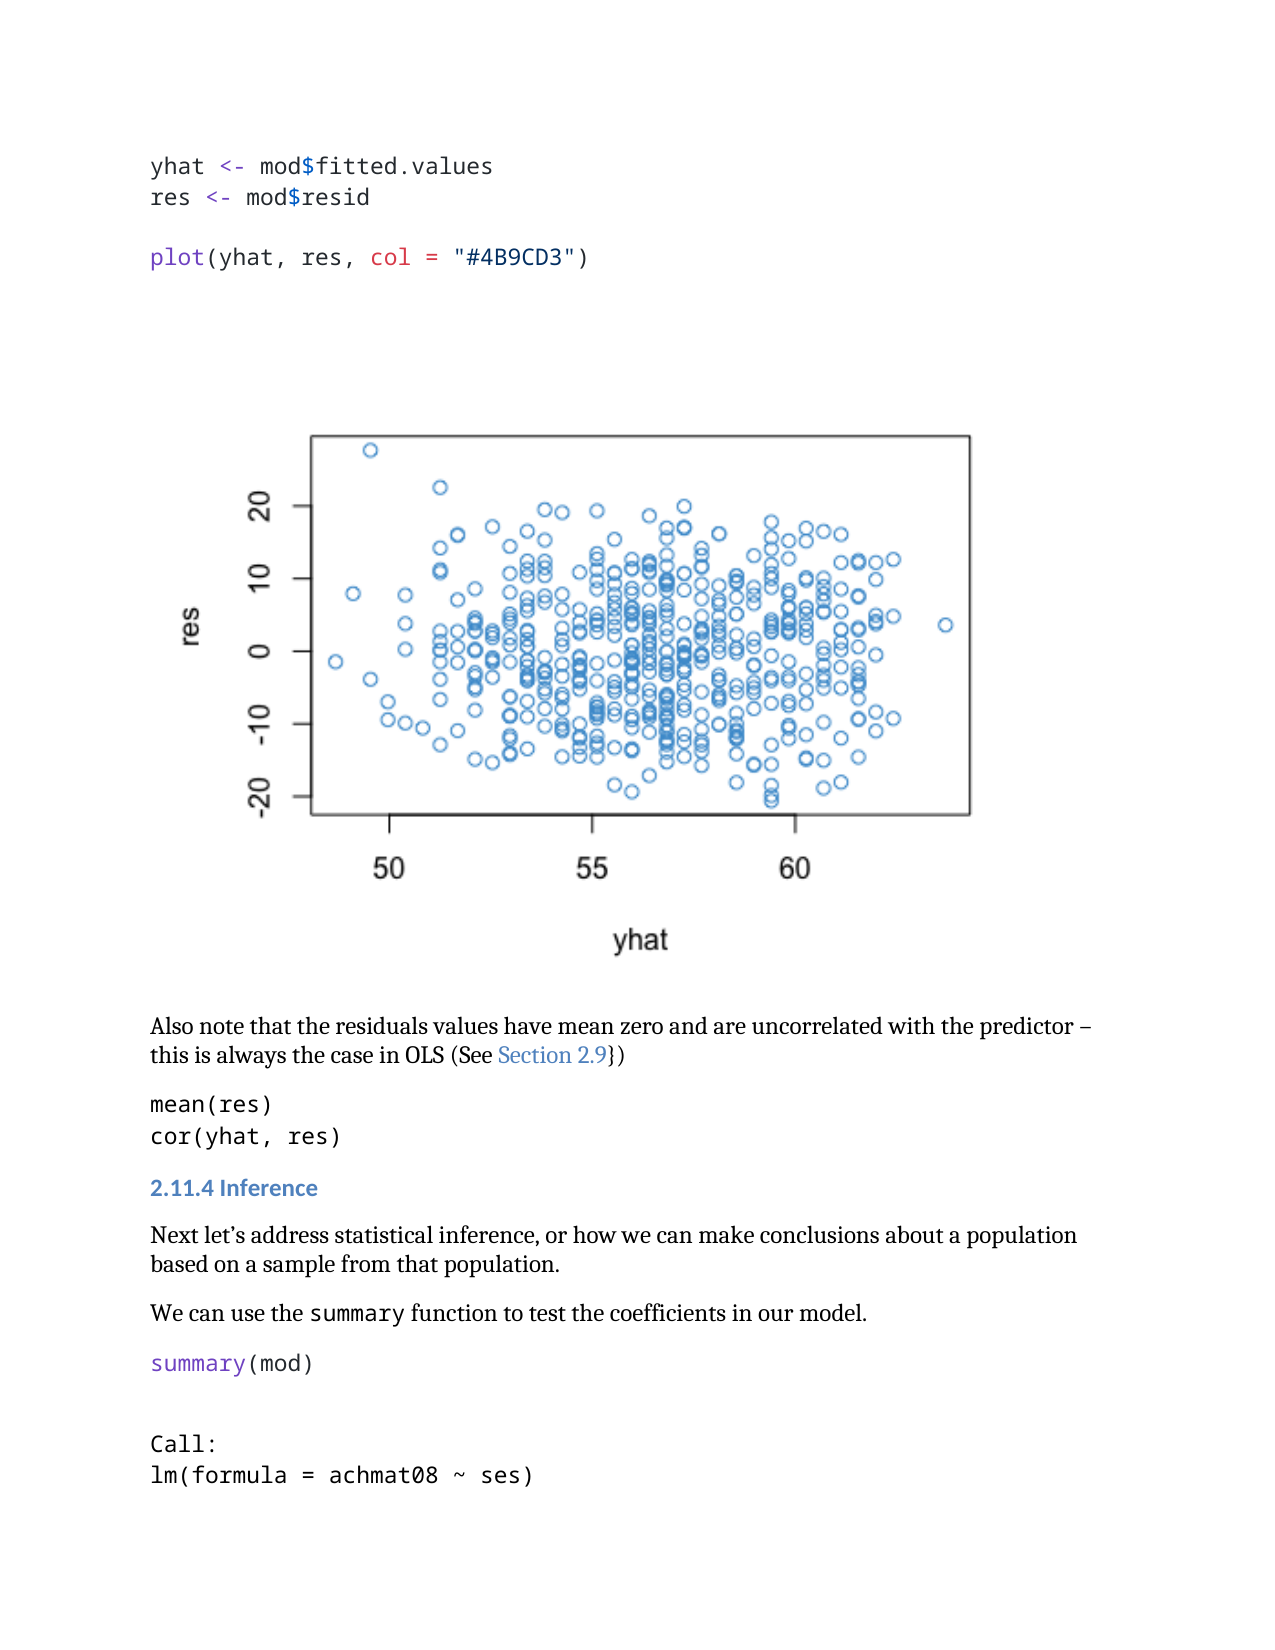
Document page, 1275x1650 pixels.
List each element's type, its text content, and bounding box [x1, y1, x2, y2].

text Next let’s address statistical inference, or how we can make conclusions about a population based on a sample from that population. [150, 1221, 1125, 1278]
text Also note that the residuals values have mean zero and are uncorrelated with the predictor – this is always the case in OLS (See Section 2.9}) [150, 1012, 1125, 1069]
text mean(res) cor(yhat, res) [150, 1088, 1125, 1151]
text We can use the summary function to test the coefficients in our model. [150, 1297, 1125, 1328]
text summary(mod) [150, 1347, 1125, 1378]
text yhat <- mod$fitted.values res <- mod$resid plot(yhat, res, col = "#4B9CD3") [150, 150, 1125, 272]
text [150, 1399, 1125, 1491]
picture [168, 293, 1044, 994]
subtitle 2.11.4 Inference [150, 1172, 1125, 1202]
